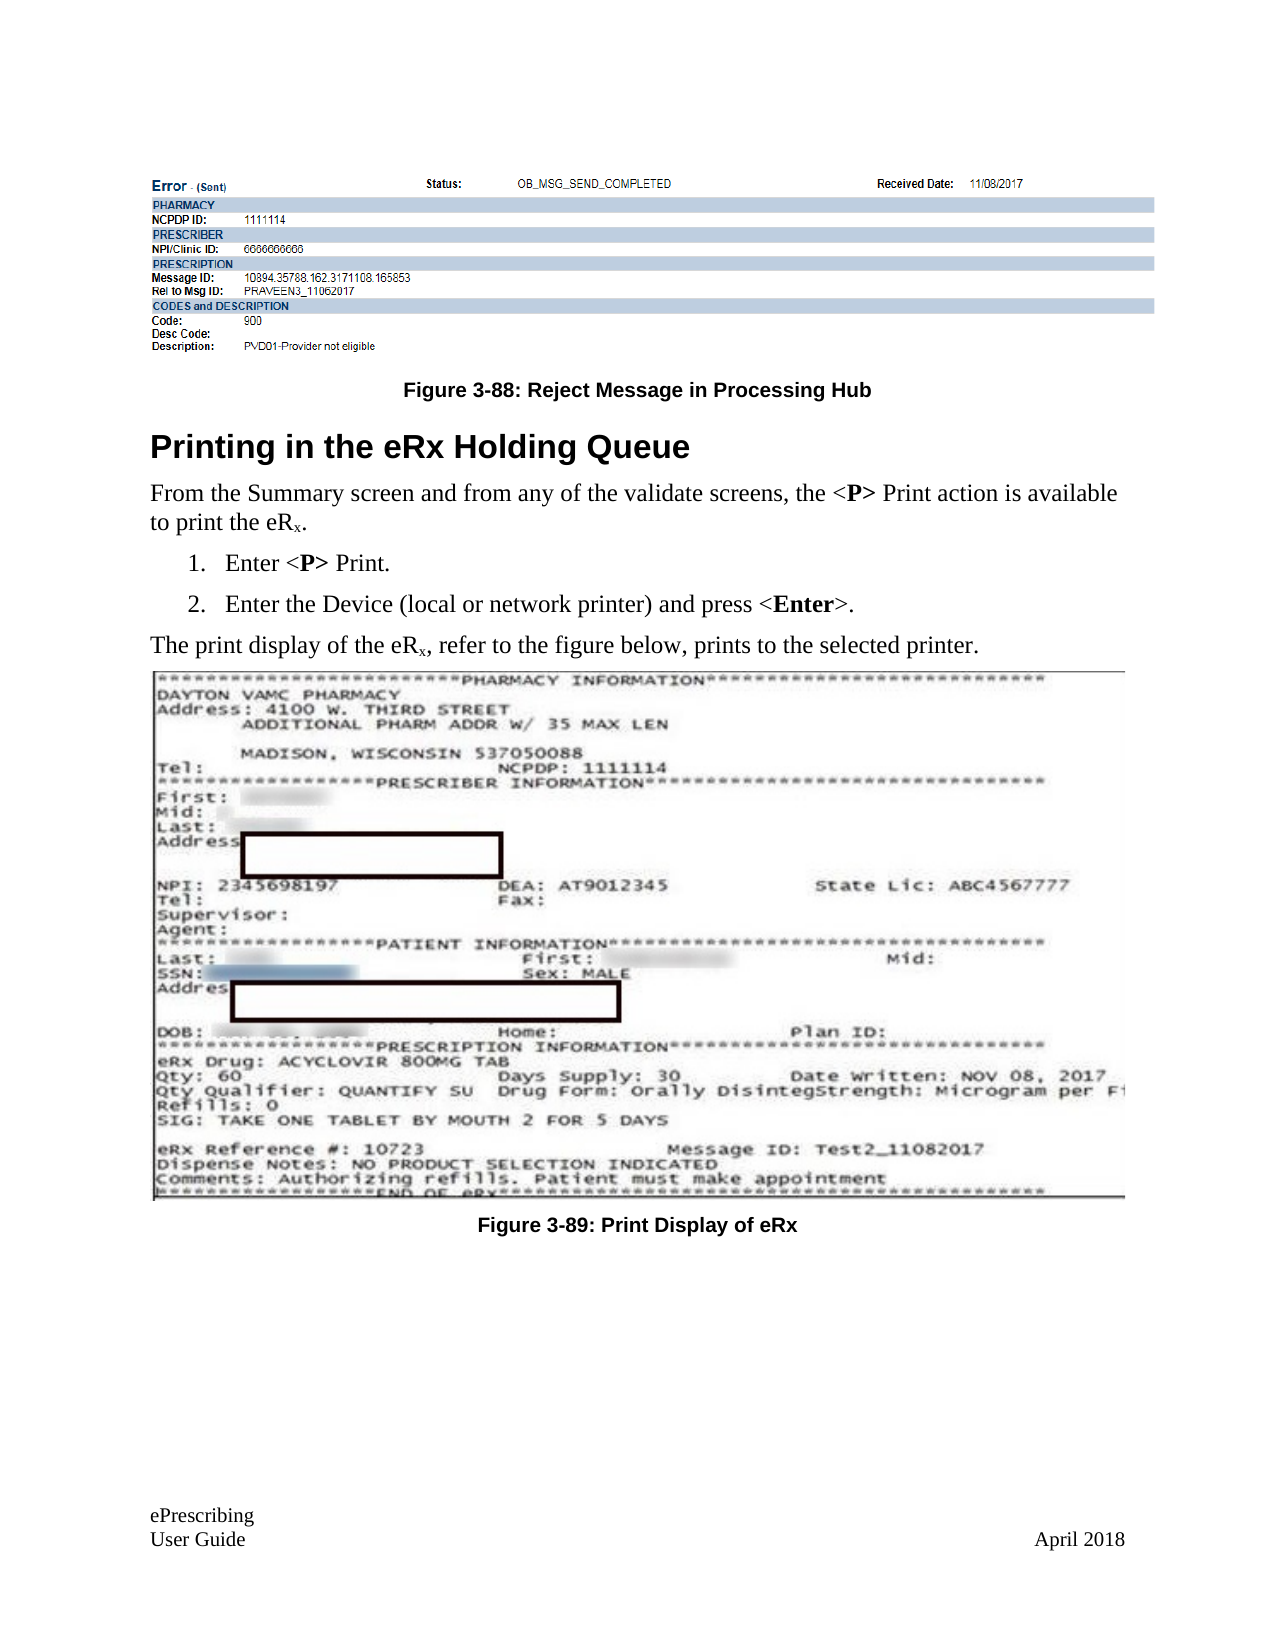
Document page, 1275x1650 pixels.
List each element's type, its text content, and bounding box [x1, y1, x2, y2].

text From the Summary screen and from any of the validate screens, the <P> Print action is available to print the eRx. [150, 478, 1125, 536]
picture [150, 671, 1125, 1201]
list Enter the Device (local or network printer) and press <Enter>. [187, 589, 1125, 618]
subtitle Printing in the eRx Holding Queue [150, 427, 1125, 466]
text The print display of the eRx, refer to the figure below, prints to the selected printer. [150, 631, 1125, 659]
list Enter <P> Print. [187, 548, 1125, 577]
picture [150, 150, 1155, 366]
